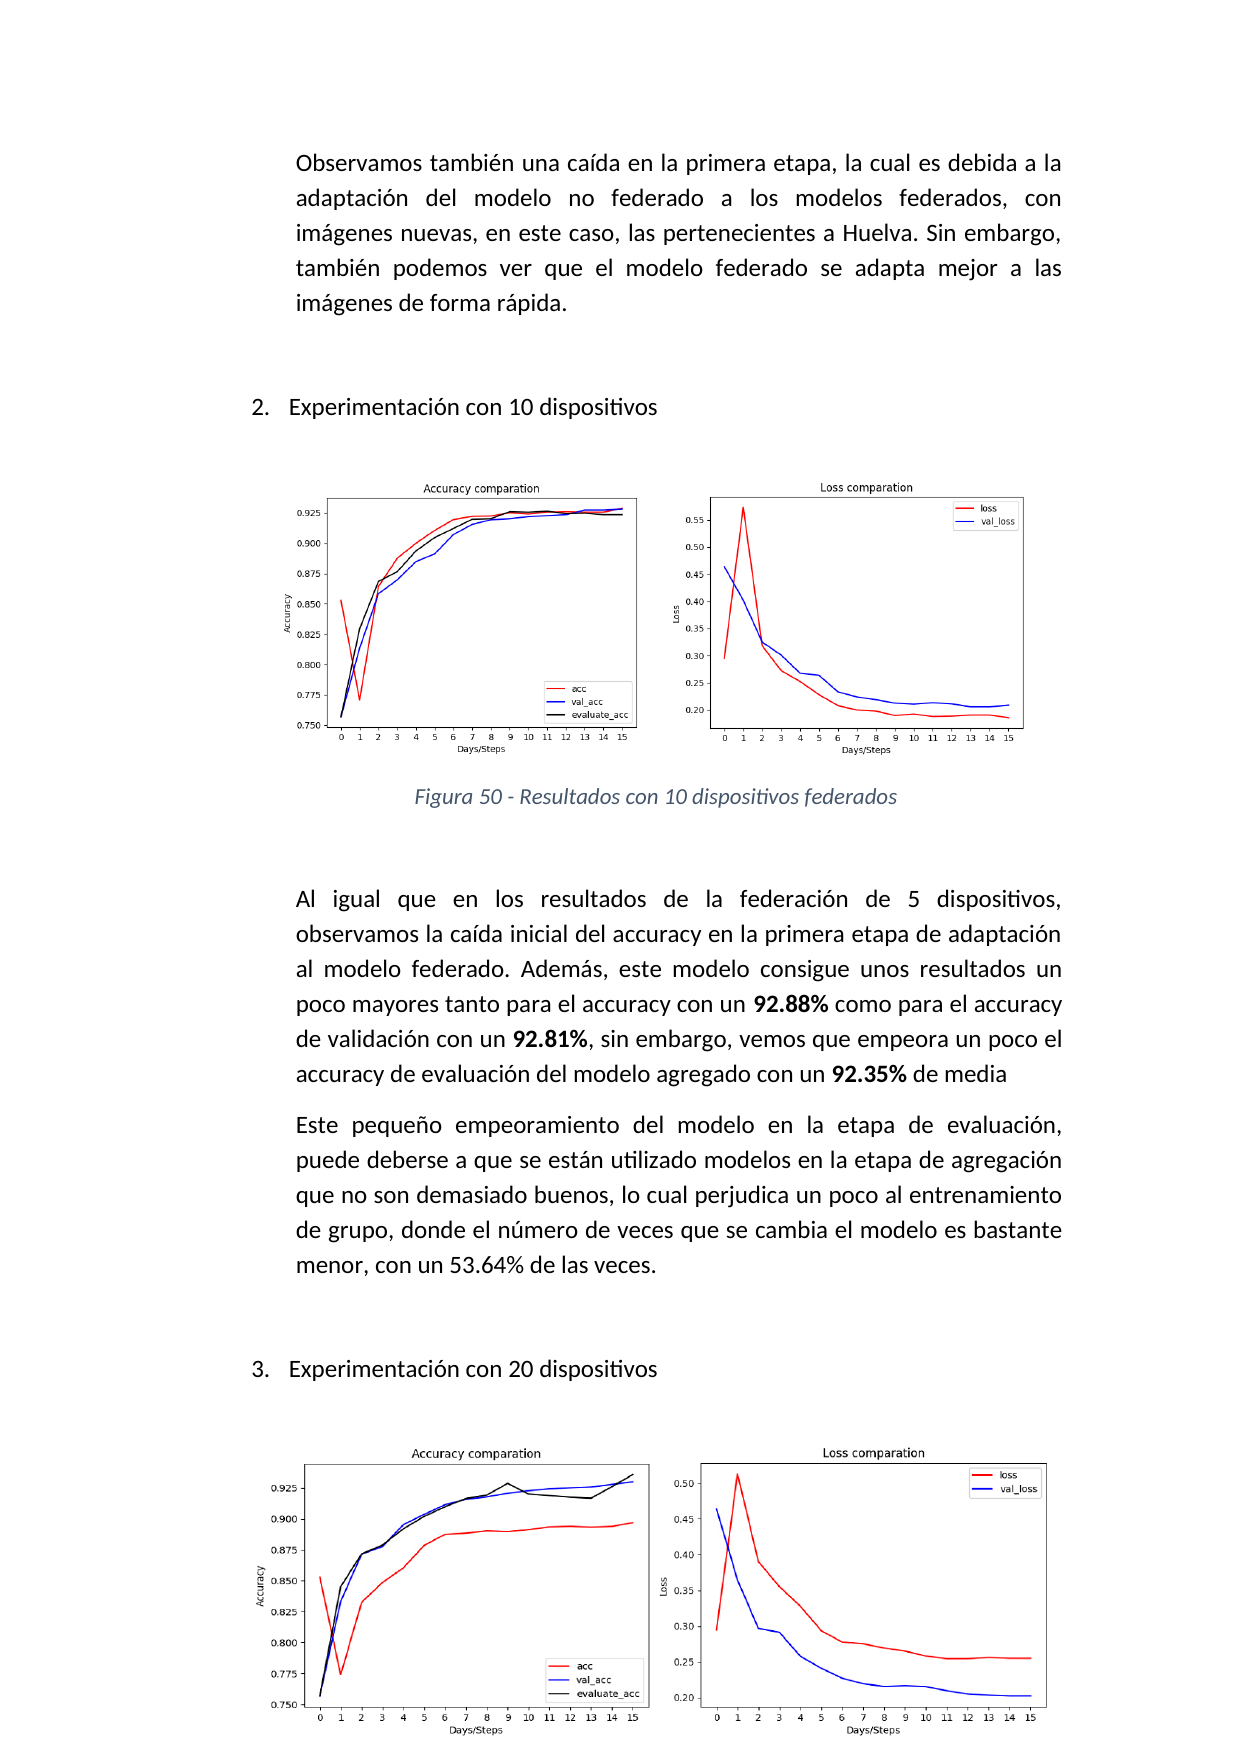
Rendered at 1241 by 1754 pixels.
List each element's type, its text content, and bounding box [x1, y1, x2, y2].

text Al igual que en los resultados de la federación de 5 dispositivos, observamos la caída inicial del accuracy en la primera etapa de adaptación al modelo federado. Además, este modelo consigue unos resultados un poco mayores tanto para el accuracy con un 92.88% como para el accuracy de validación con un 92.81%, sin embargo, vemos que empeora un poco el accuracy de evaluación del modelo agregado con un 92.35% de media [296, 883, 1063, 1088]
picture [281, 476, 646, 761]
picture [665, 476, 1037, 761]
picture [249, 1436, 1055, 1745]
text Este pequeño empeoramiento del modelo en la etapa de evaluación, puede deberse a que se están utilizado modelos en la etapa de agregación que no son demasiado buenos, lo cual perjudica un poco al entrenamiento de grupo, donde el número de veces que se cambia el modelo es bastante menor, con un 53.64% de las veces. [296, 1109, 1063, 1280]
list Experimentación con 20 dispositivos [251, 1353, 1063, 1383]
list Experimentación con 10 dispositivos [251, 391, 1063, 421]
text Observamos también una caída en la primera etapa, la cual es debida a la adaptación del modelo no federado a los modelos federados, con imágenes nuevas, en este caso, las pertenecientes a Huelva. Sin embargo, también podemos ver que el modelo federado se adapta mejor a las imágenes de forma rápida. [296, 148, 1063, 318]
